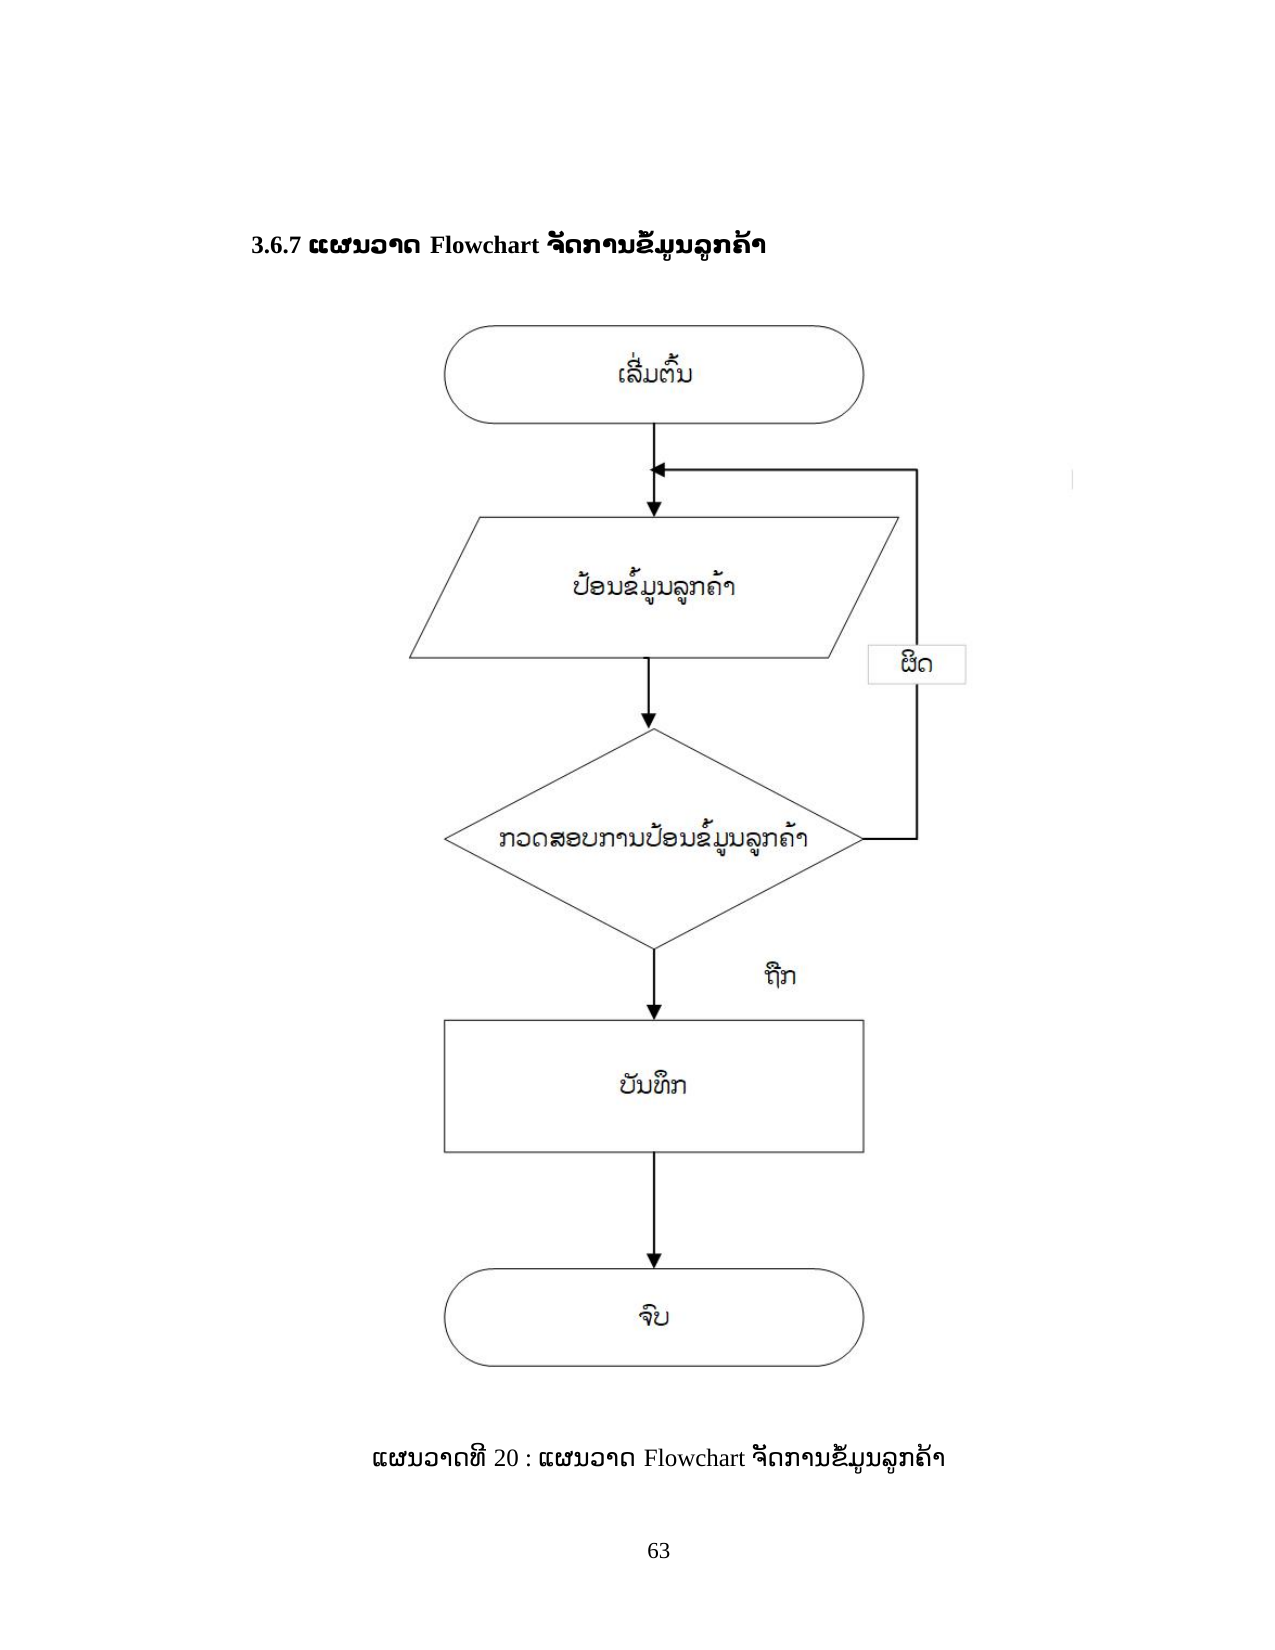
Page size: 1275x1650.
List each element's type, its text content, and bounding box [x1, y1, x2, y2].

picture [408, 325, 1074, 1368]
text ແຜນວາດທີ 20 : ແຜນວາດ Flowchart ຈັດການຂໍ້ມູນລູກຄ້າ [192, 1443, 1125, 1472]
subtitle 3.6.7 ແຜນວາດ Flowchart ຈັດການຂໍ້ມູນລູກຄ້າ [251, 230, 1125, 259]
